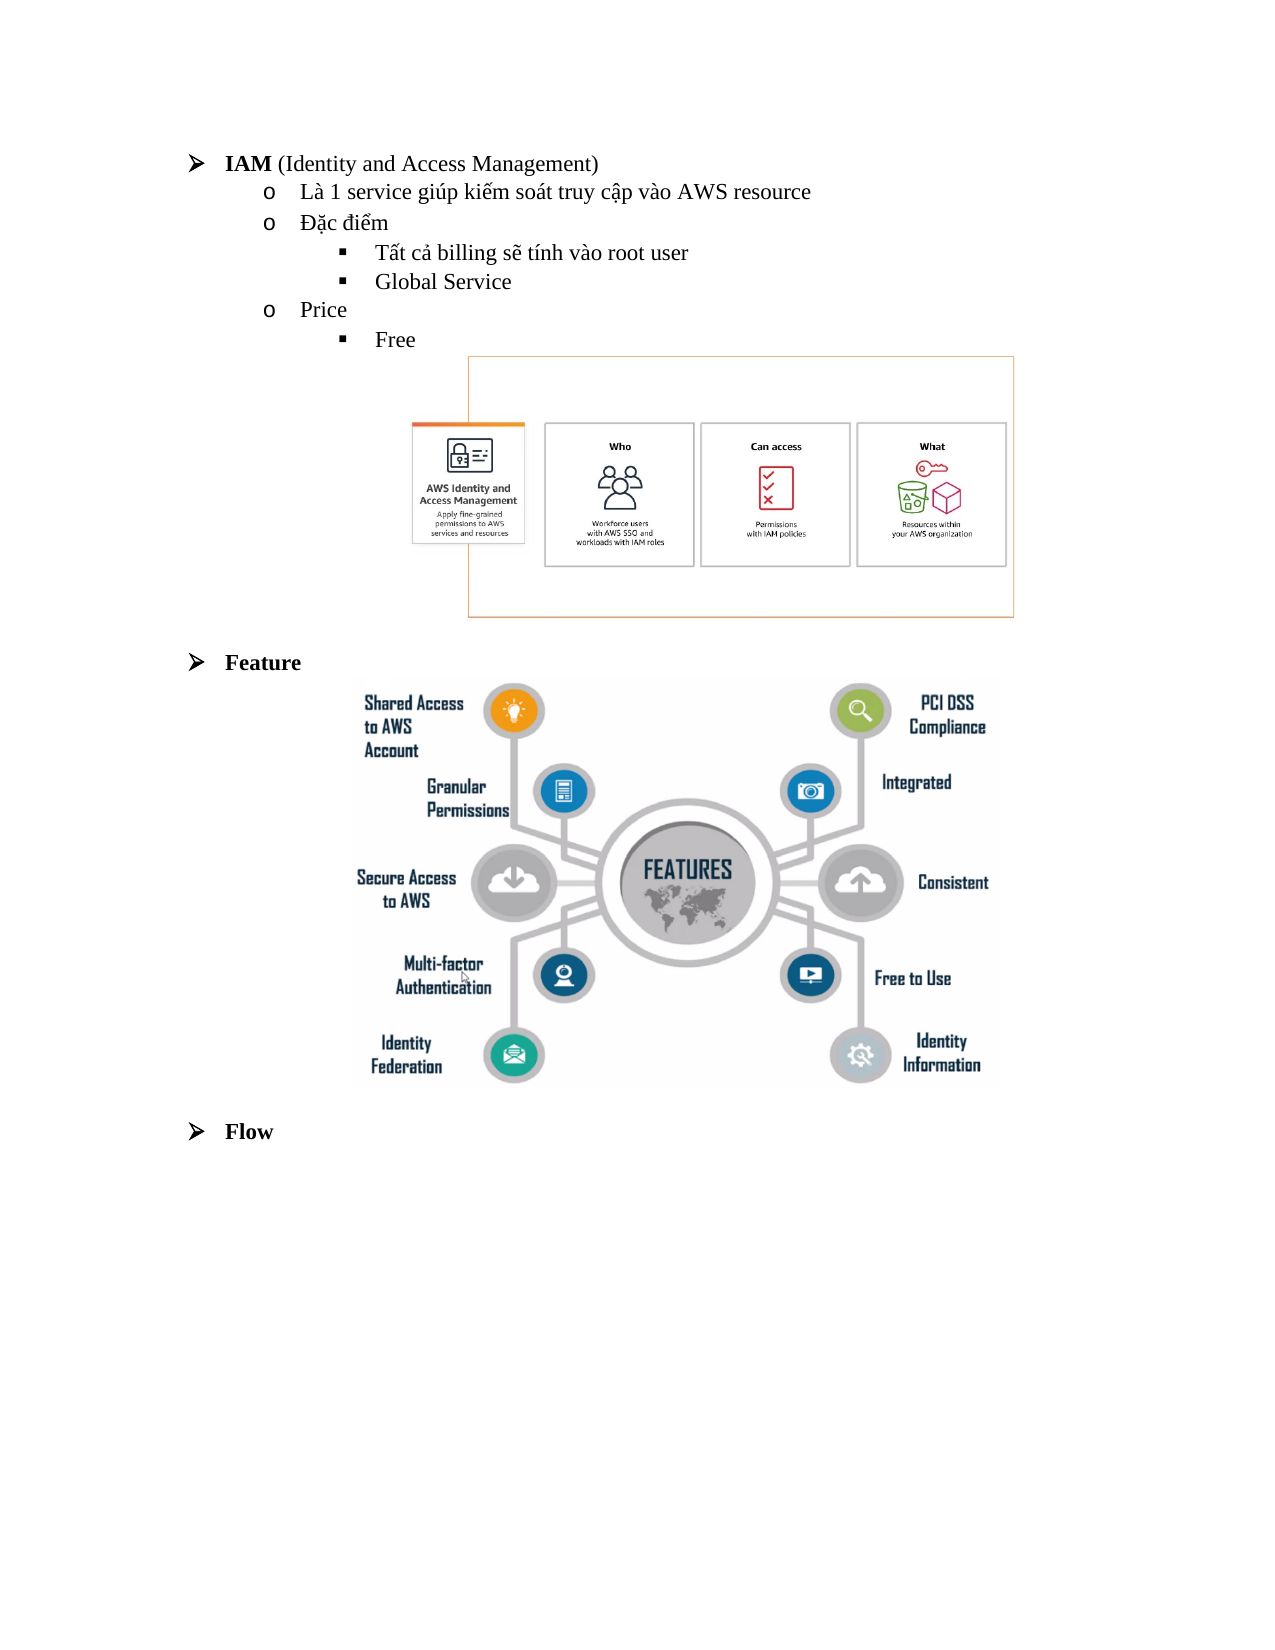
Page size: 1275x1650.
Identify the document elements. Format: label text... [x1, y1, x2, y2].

list Price [262, 296, 1125, 324]
list Free [337, 327, 1125, 353]
list Là 1 service giúp kiếm soát truy cập vào AWS resource [262, 178, 1125, 207]
list Flow [187, 1118, 1125, 1144]
list Tất cả billing sẽ tính vào root user [337, 239, 1125, 266]
picture [409, 355, 1016, 619]
list Đặc điểm [262, 209, 1125, 237]
list Global Service [337, 268, 1125, 294]
picture [351, 677, 999, 1088]
list IAM (Identity and Access Management) [187, 150, 1125, 176]
list Feature [187, 649, 1125, 675]
